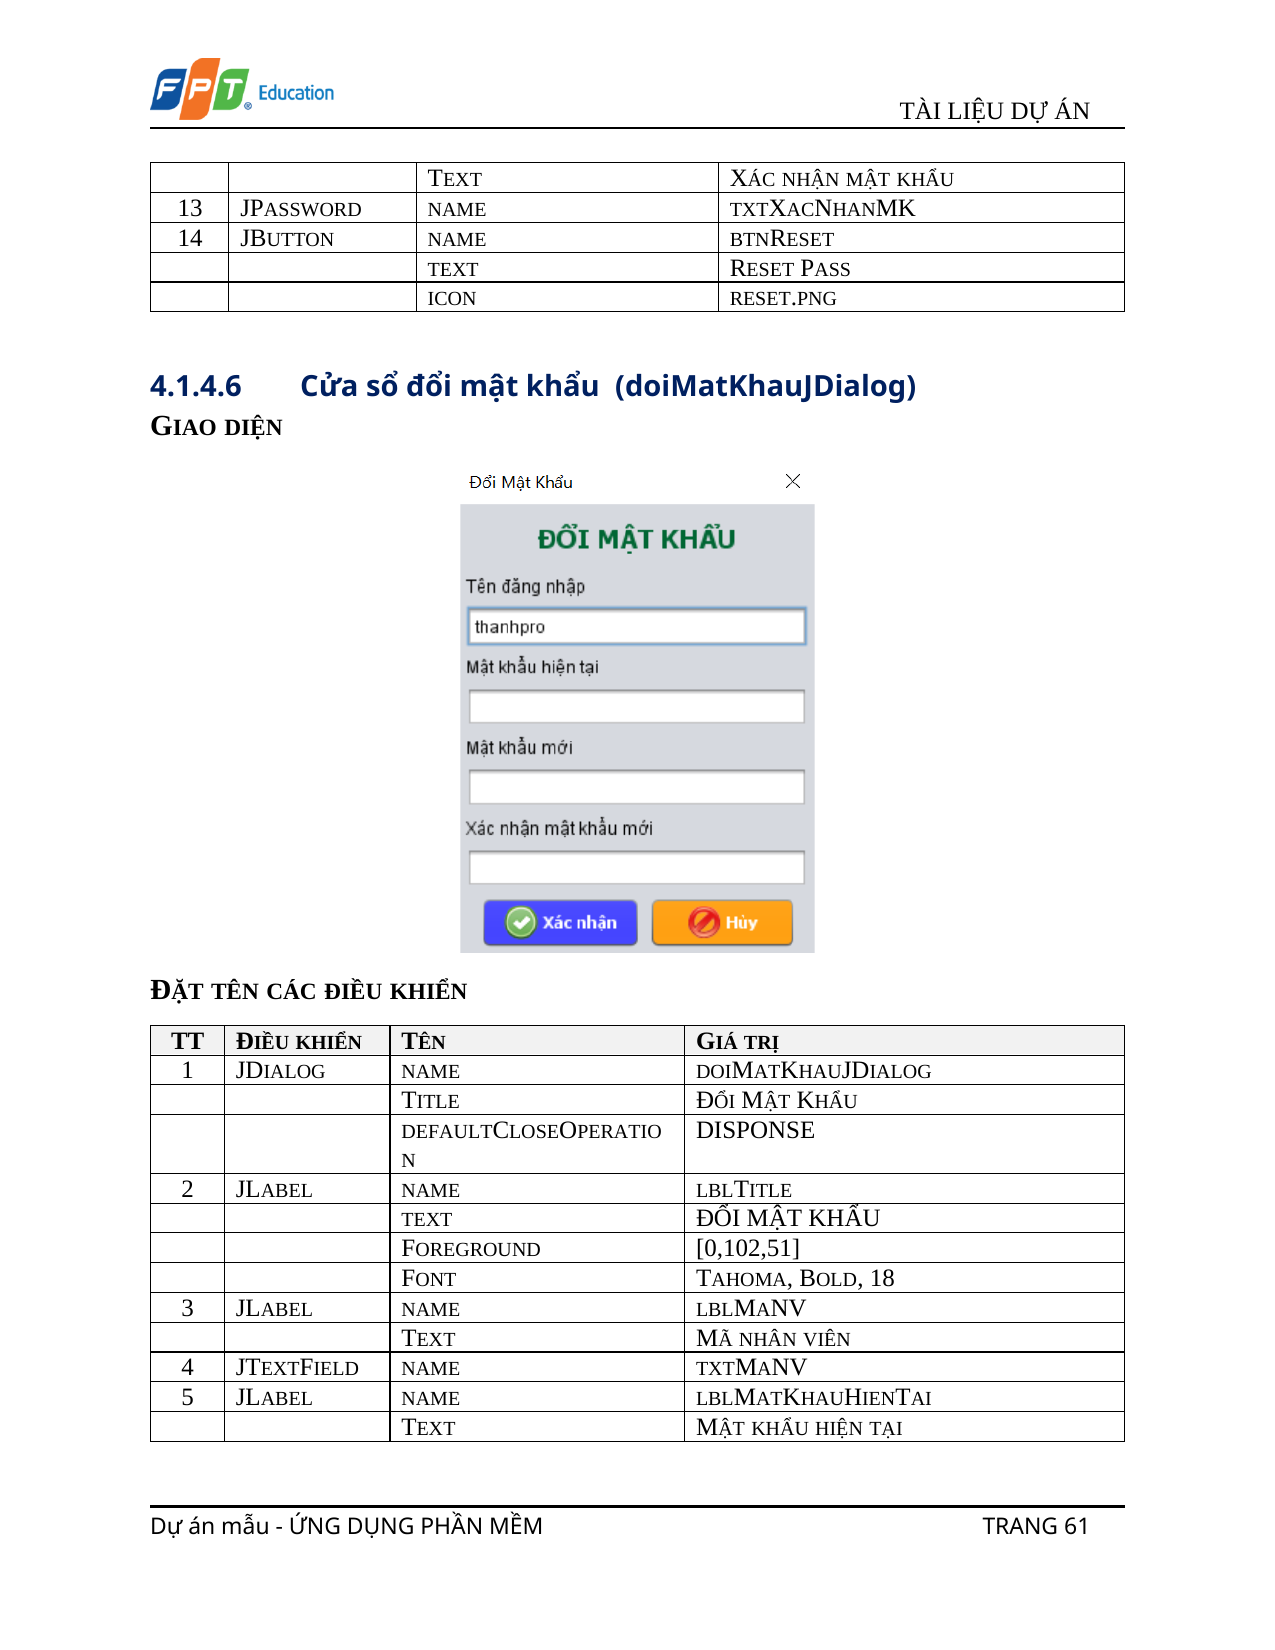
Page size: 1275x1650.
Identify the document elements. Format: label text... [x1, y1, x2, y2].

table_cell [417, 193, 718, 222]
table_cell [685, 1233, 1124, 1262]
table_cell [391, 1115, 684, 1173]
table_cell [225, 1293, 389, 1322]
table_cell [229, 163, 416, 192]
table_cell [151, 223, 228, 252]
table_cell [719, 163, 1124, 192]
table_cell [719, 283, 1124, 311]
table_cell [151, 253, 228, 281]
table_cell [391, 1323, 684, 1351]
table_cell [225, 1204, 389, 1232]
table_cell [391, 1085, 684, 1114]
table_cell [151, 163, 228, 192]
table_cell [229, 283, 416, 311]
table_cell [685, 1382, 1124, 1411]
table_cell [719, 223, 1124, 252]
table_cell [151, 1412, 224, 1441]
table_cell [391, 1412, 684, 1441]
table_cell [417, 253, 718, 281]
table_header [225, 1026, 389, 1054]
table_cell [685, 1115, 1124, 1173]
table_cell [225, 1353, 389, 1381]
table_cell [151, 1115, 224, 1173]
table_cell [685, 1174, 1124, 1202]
subtitle Cửa sổ đổi mật khẩu (doiMatKhauJDialog) [150, 365, 1125, 405]
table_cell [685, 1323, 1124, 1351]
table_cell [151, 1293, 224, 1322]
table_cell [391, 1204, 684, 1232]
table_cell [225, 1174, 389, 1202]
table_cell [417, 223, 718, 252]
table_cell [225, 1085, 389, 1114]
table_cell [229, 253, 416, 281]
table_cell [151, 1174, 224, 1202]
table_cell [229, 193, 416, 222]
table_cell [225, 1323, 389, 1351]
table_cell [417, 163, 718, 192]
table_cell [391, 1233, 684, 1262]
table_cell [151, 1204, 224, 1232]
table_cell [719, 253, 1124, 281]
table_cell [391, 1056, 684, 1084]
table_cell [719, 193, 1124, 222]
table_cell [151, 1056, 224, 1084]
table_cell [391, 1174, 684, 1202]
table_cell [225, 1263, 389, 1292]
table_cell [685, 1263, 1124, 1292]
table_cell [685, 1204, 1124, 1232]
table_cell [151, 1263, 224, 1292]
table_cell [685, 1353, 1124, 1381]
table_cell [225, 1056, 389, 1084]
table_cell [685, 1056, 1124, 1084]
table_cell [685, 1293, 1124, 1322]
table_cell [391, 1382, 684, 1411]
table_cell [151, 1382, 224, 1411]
text Giao diện [150, 408, 1125, 441]
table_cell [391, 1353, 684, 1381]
text Đặt tên các điều khiển [150, 972, 1125, 1005]
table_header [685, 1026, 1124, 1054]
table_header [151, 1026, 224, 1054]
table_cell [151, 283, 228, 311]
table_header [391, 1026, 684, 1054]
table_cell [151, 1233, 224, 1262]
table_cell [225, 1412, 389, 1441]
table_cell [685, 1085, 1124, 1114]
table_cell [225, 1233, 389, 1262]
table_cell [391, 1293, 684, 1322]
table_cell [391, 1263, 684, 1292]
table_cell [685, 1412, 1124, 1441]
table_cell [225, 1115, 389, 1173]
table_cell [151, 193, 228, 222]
picture [460, 460, 815, 953]
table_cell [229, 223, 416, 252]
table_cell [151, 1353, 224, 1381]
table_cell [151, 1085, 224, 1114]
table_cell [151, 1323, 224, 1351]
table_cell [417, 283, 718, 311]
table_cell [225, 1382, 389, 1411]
picture [150, 58, 336, 120]
